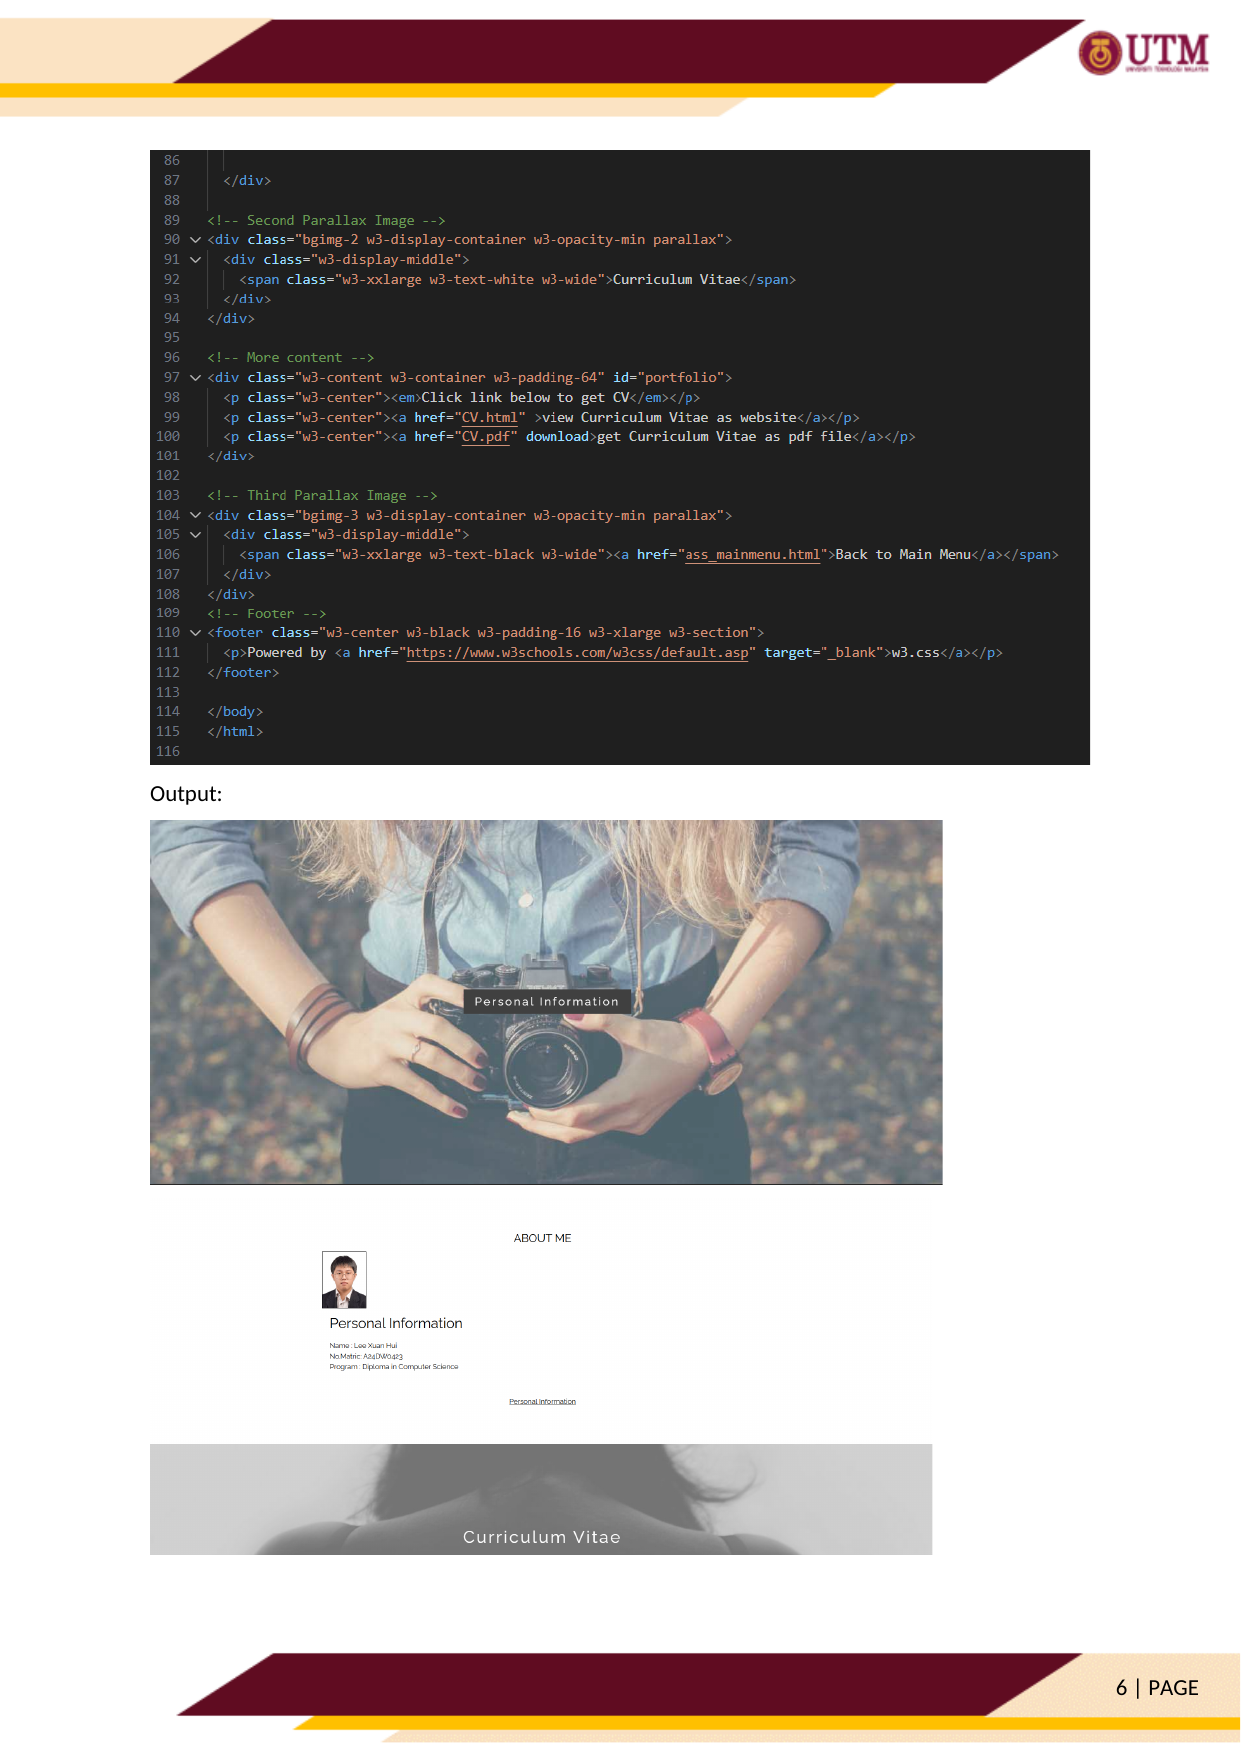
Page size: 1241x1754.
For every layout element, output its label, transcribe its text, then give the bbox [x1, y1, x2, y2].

picture [150, 150, 1091, 765]
picture [31, 1641, 1241, 1752]
picture [150, 1198, 933, 1555]
text Output: [150, 779, 1090, 807]
picture [150, 820, 943, 1185]
picture [0, 12, 1237, 128]
